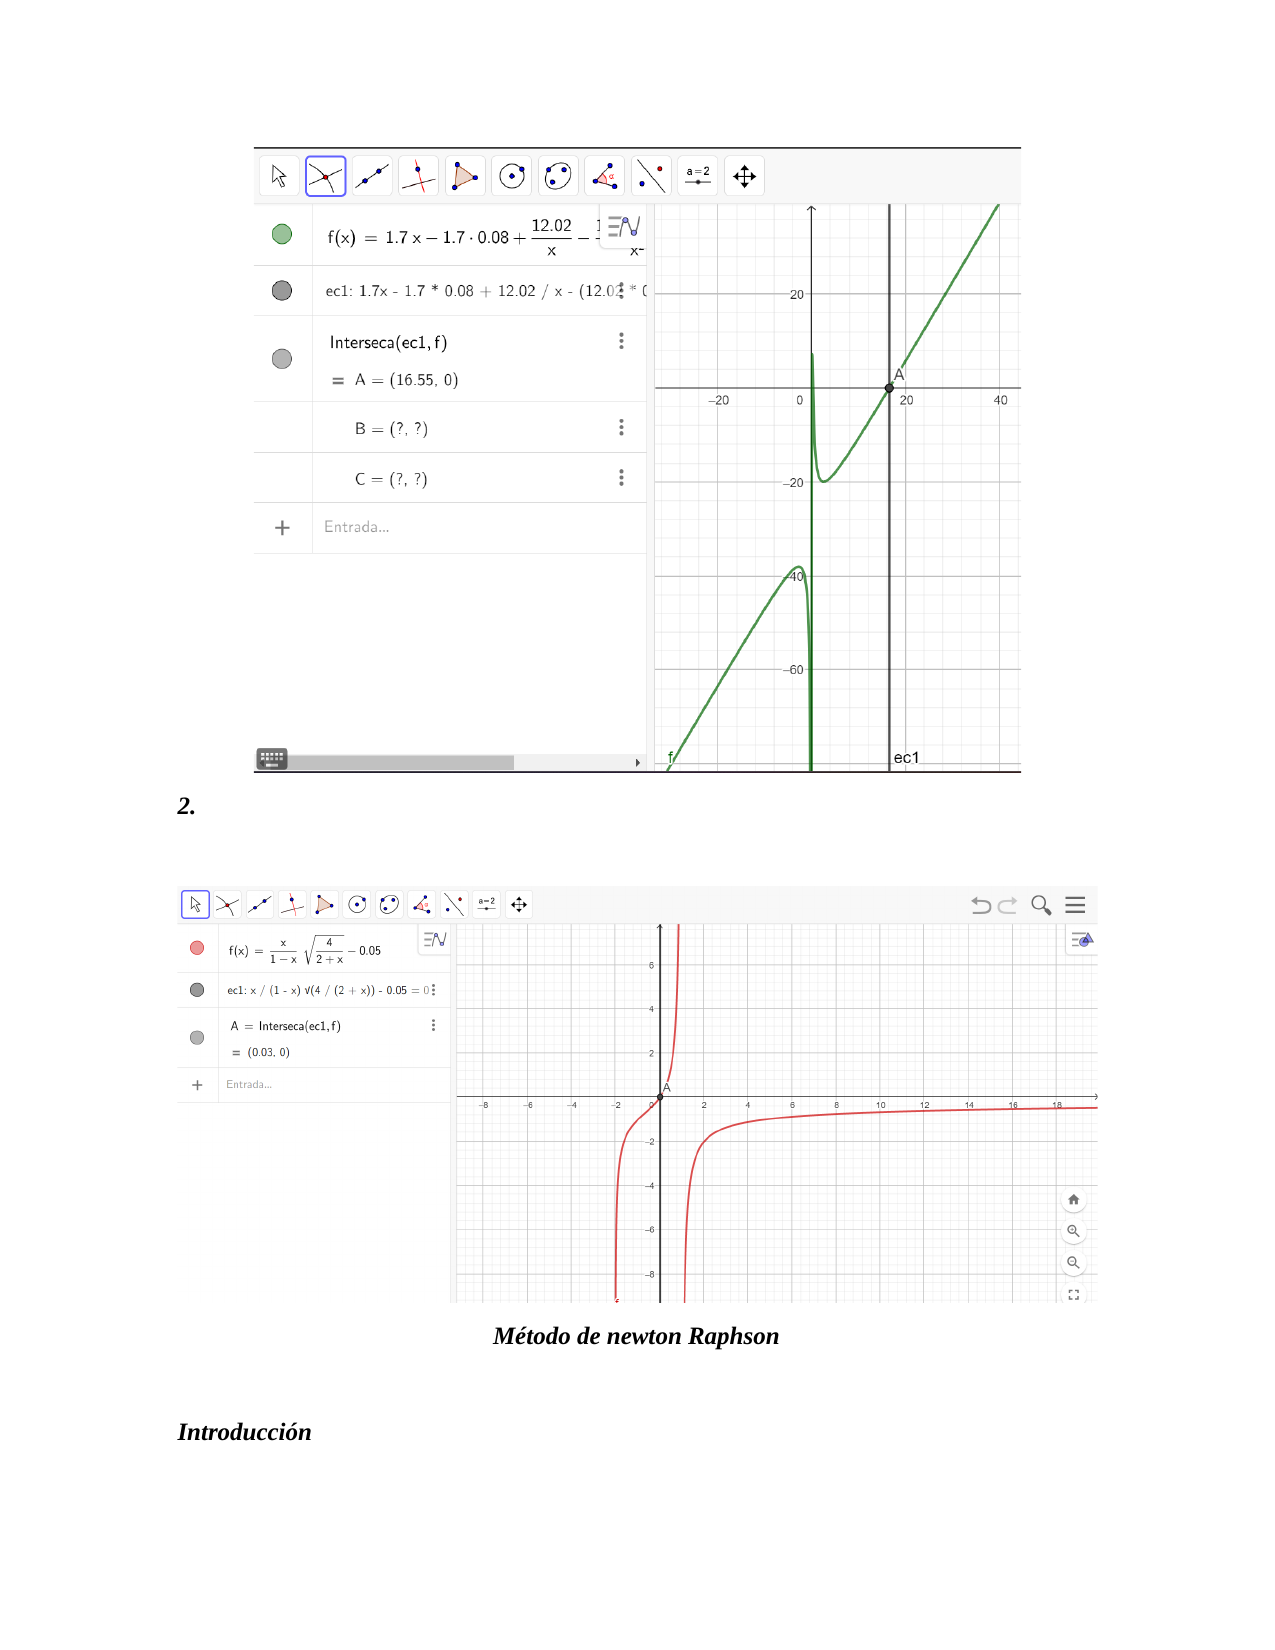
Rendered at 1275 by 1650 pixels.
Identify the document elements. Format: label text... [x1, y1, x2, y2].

text Método de newton Raphson [177, 1321, 1098, 1350]
picture [177, 886, 1098, 1303]
picture [253, 147, 1022, 773]
text Introducción [177, 1417, 1098, 1445]
text 2. [177, 791, 1098, 820]
